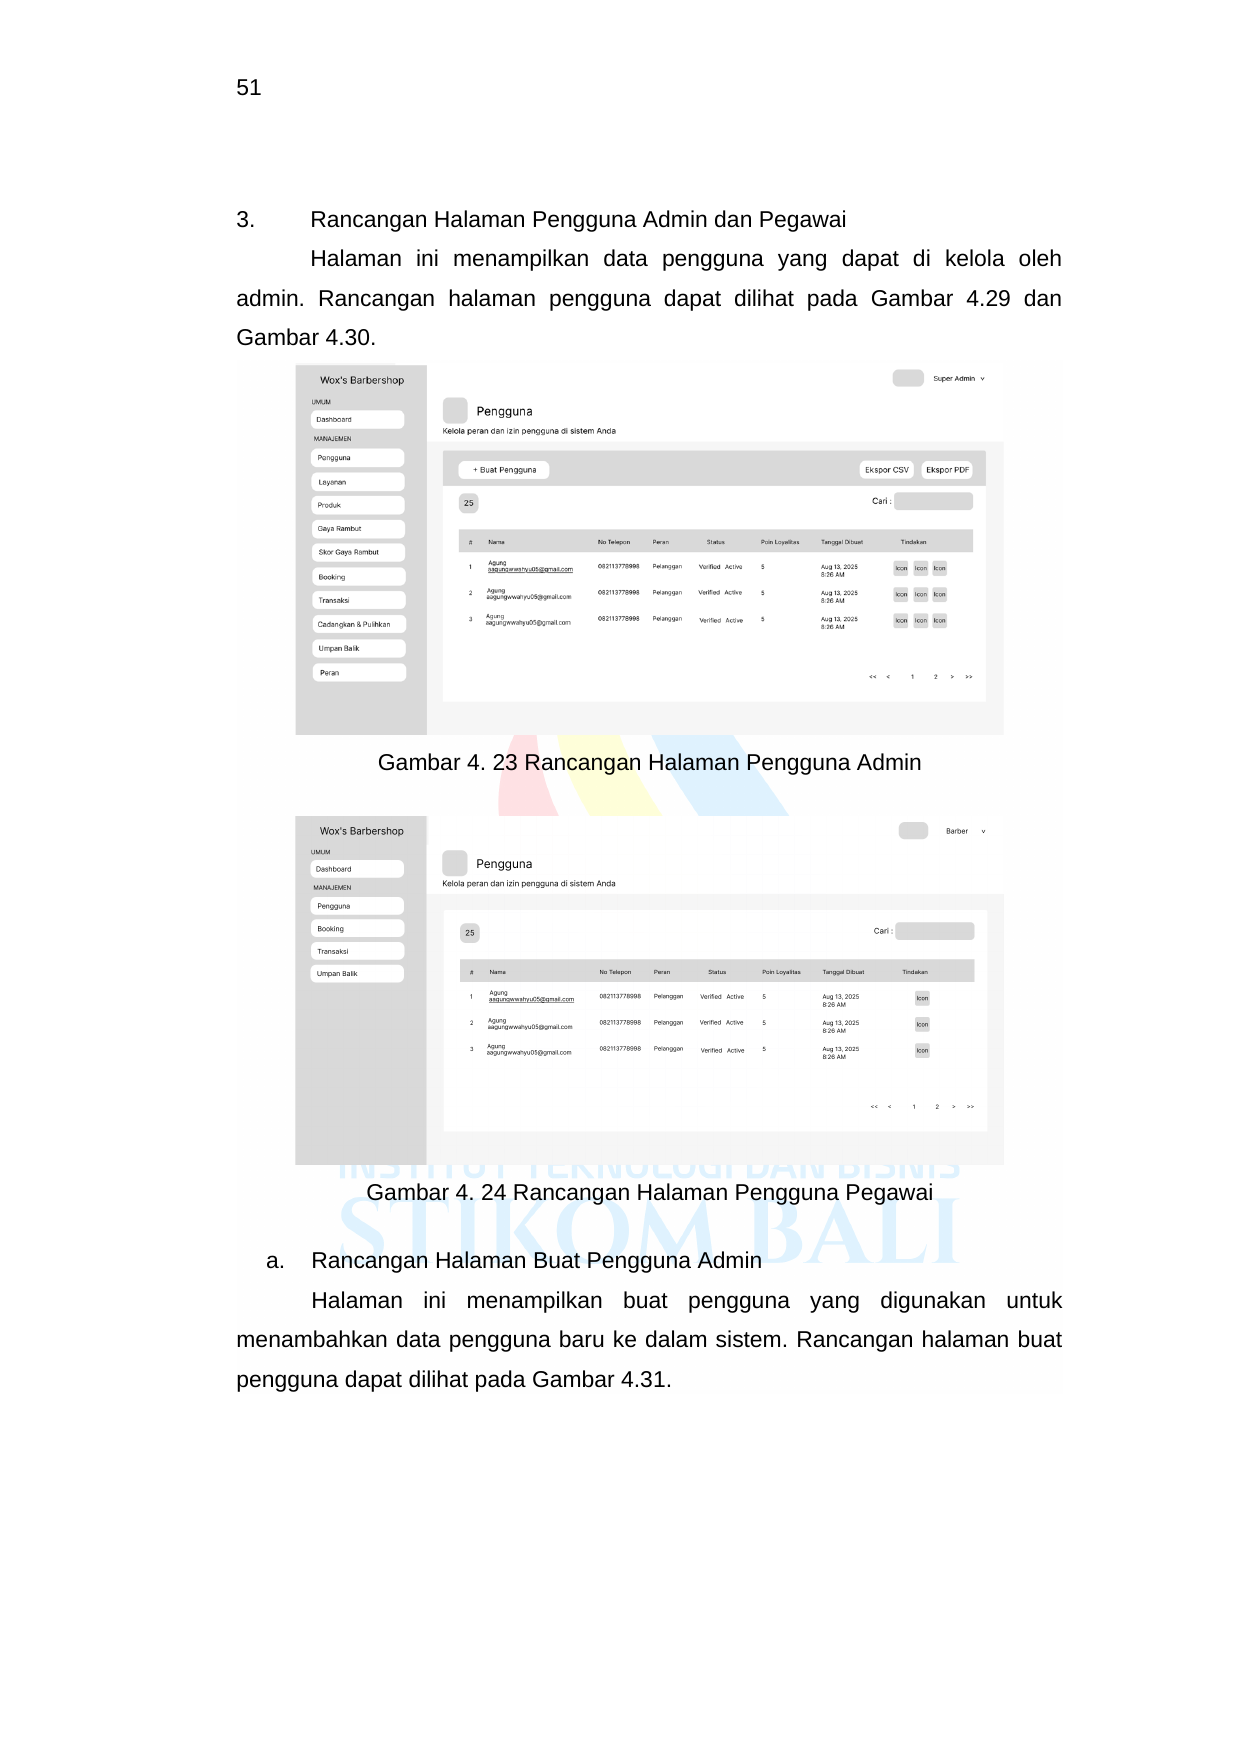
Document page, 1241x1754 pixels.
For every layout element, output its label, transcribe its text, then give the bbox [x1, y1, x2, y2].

text Gambar 4. 24 Rancangan Halaman Pengguna Pegawai [236, 1179, 1063, 1205]
picture [295, 363, 1004, 735]
list Halaman ini menampilkan buat pengguna yang digunakan untuk menambahkan data pengguna baru ke dalam sistem. Rancangan halaman buat pengguna dapat dilihat pada Gambar 4.31. [236, 1287, 1063, 1392]
text Gambar 4. 23 Rancangan Halaman Pengguna Admin [236, 748, 1063, 775]
list Halaman ini menampilkan data pengguna yang dapat di kelola oleh admin. Rancangan halaman pengguna dapat dilihat pada Gambar 4.29 dan Gambar 4.30. [236, 245, 1063, 351]
list Rancangan Halaman Buat Pengguna Admin [266, 1247, 1063, 1274]
picture [295, 816, 1004, 1165]
list Rancangan Halaman Pengguna Admin dan Pegawai [236, 206, 1063, 232]
